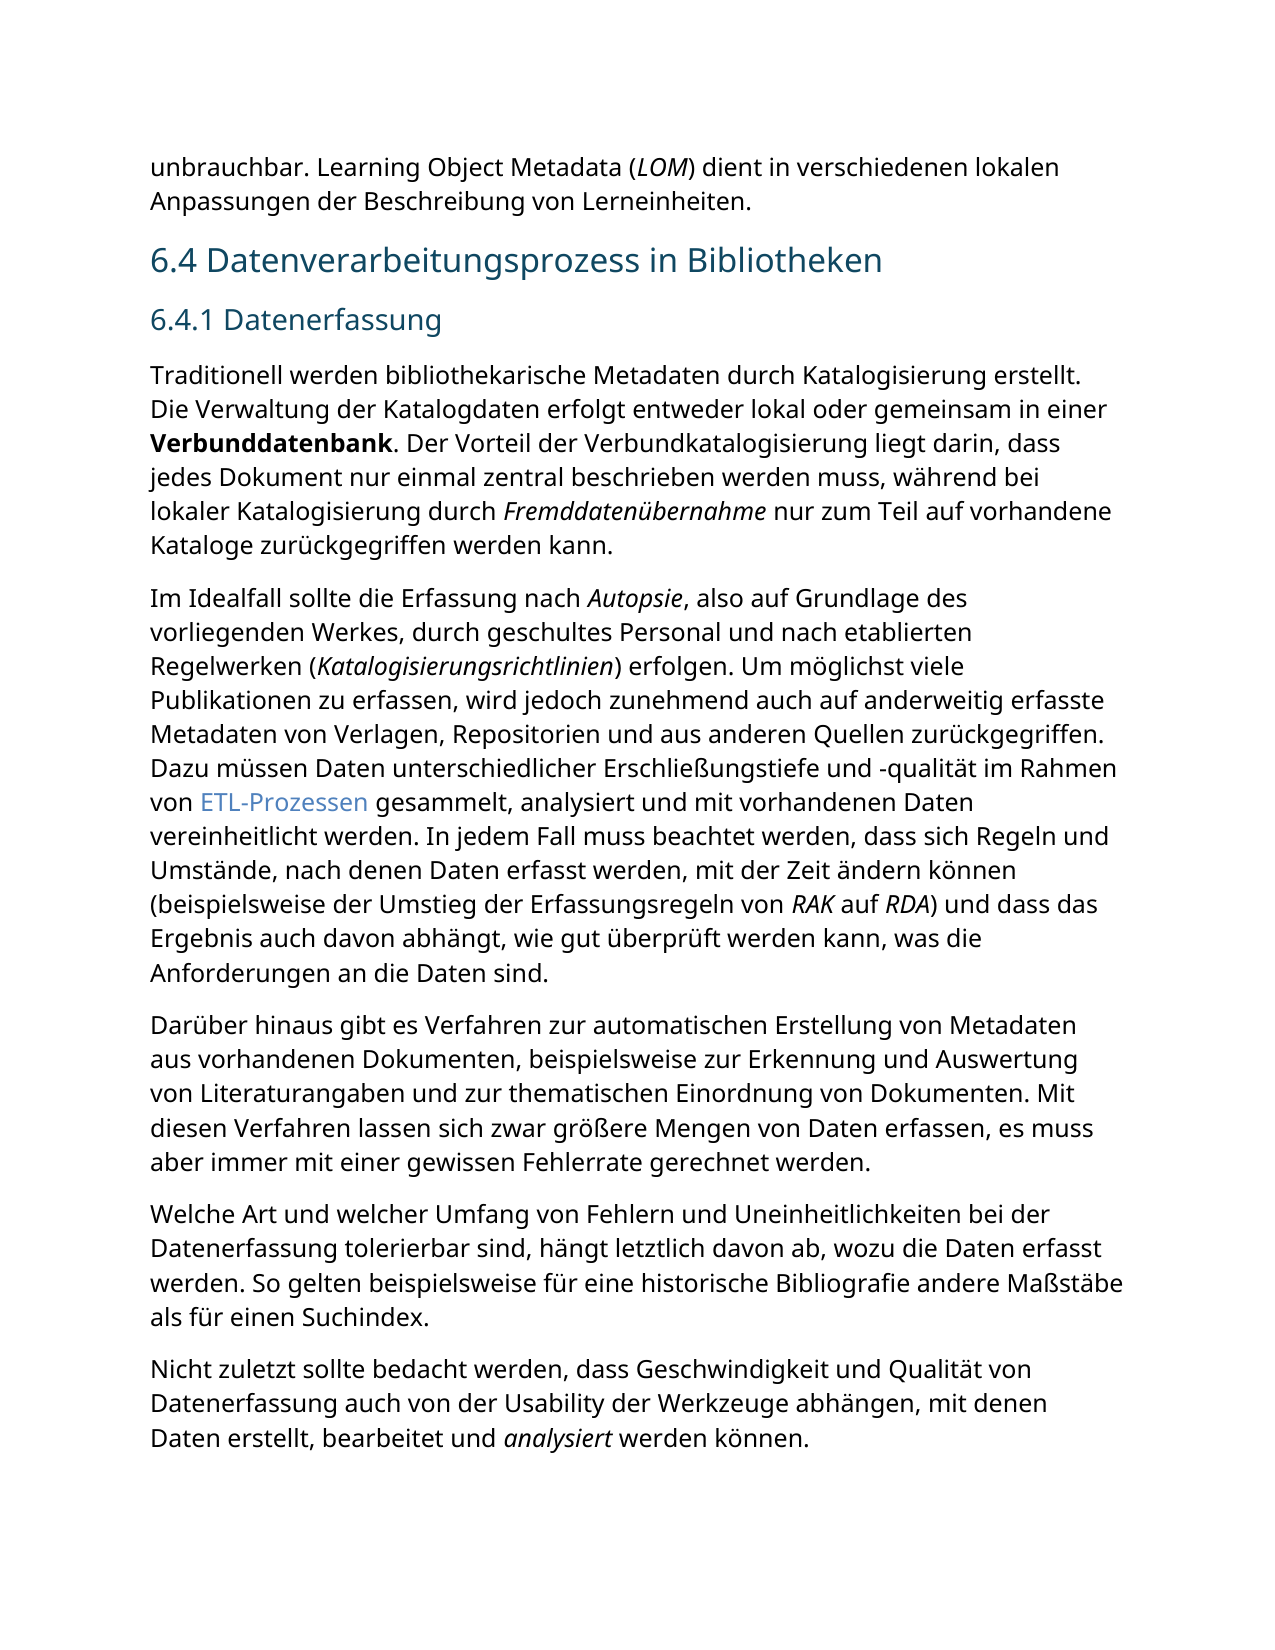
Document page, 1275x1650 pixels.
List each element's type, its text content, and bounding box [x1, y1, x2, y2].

subtitle 6.4 Datenverarbeitungsprozess in Bibliotheken [150, 237, 1125, 282]
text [150, 150, 1125, 218]
text Welche Art und welcher Umfang von Fehlern und Uneinheitlichkeiten bei der Datenerfassung tolerierbar sind, hängt letztlich davon ab, wozu die Daten erfasst werden. So gelten beispielsweise für eine historische Bibliografie andere Maßstäbe als für einen Suchindex. [150, 1197, 1125, 1333]
text Im Idealfall sollte die Erfassung nach Autopsie, also auf Grundlage des vorliegenden Werkes, durch geschultes Personal und nach etablierten Regelwerken (Katalogisierungsrichtlinien) erfolgen. Um möglichst viele Publikationen zu erfassen, wird jedoch zunehmend auch auf anderweitig erfasste Metadaten von Verlagen, Repositorien und aus anderen Quellen zurückgegriffen. Dazu müssen Daten unterschiedlicher Erschließungstiefe und -qualität im Rahmen von ETL-Prozessen gesammelt, analysiert und mit vorhandenen Daten vereinheitlicht werden. In jedem Fall muss beachtet werden, dass sich Regeln und Umstände, nach denen Daten erfasst werden, mit der Zeit ändern können (beispielsweise der Umstieg der Erfassungsregeln von RAK auf RDA) und dass das Ergebnis auch davon abhängt, wie gut überprüft werden kann, was die Anforderungen an die Daten sind. [150, 581, 1125, 989]
text Traditionell werden bibliothekarische Metadaten durch Katalogisierung erstellt. Die Verwaltung der Katalogdaten erfolgt entweder lokal oder gemeinsam in einer Verbunddatenbank. Der Vorteil der Verbundkatalogisierung liegt darin, dass jedes Dokument nur einmal zentral beschrieben werden muss, während bei lokaler Katalogisierung durch Fremddatenübernahme nur zum Teil auf vorhandene Kataloge zurückgegriffen werden kann. [150, 357, 1125, 562]
text Darüber hinaus gibt es Verfahren zur automatischen Erstellung von Metadaten aus vorhandenen Dokumenten, beispielsweise zur Erkennung und Auswertung von Literaturangaben und zur thematischen Einordnung von Dokumenten. Mit diesen Verfahren lassen sich zwar größere Mengen von Daten erfassen, es muss aber immer mit einer gewissen Fehlerrate gerechnet werden. [150, 1008, 1125, 1178]
subtitle 6.4.1 Datenerfassung [150, 299, 1125, 339]
text Nicht zuletzt sollte bedacht werden, dass Geschwindigkeit und Qualität von Datenerfassung auch von der Usability der Werkzeuge abhängen, mit denen Daten erstellt, bearbeitet und analysiert werden können. [150, 1352, 1125, 1454]
